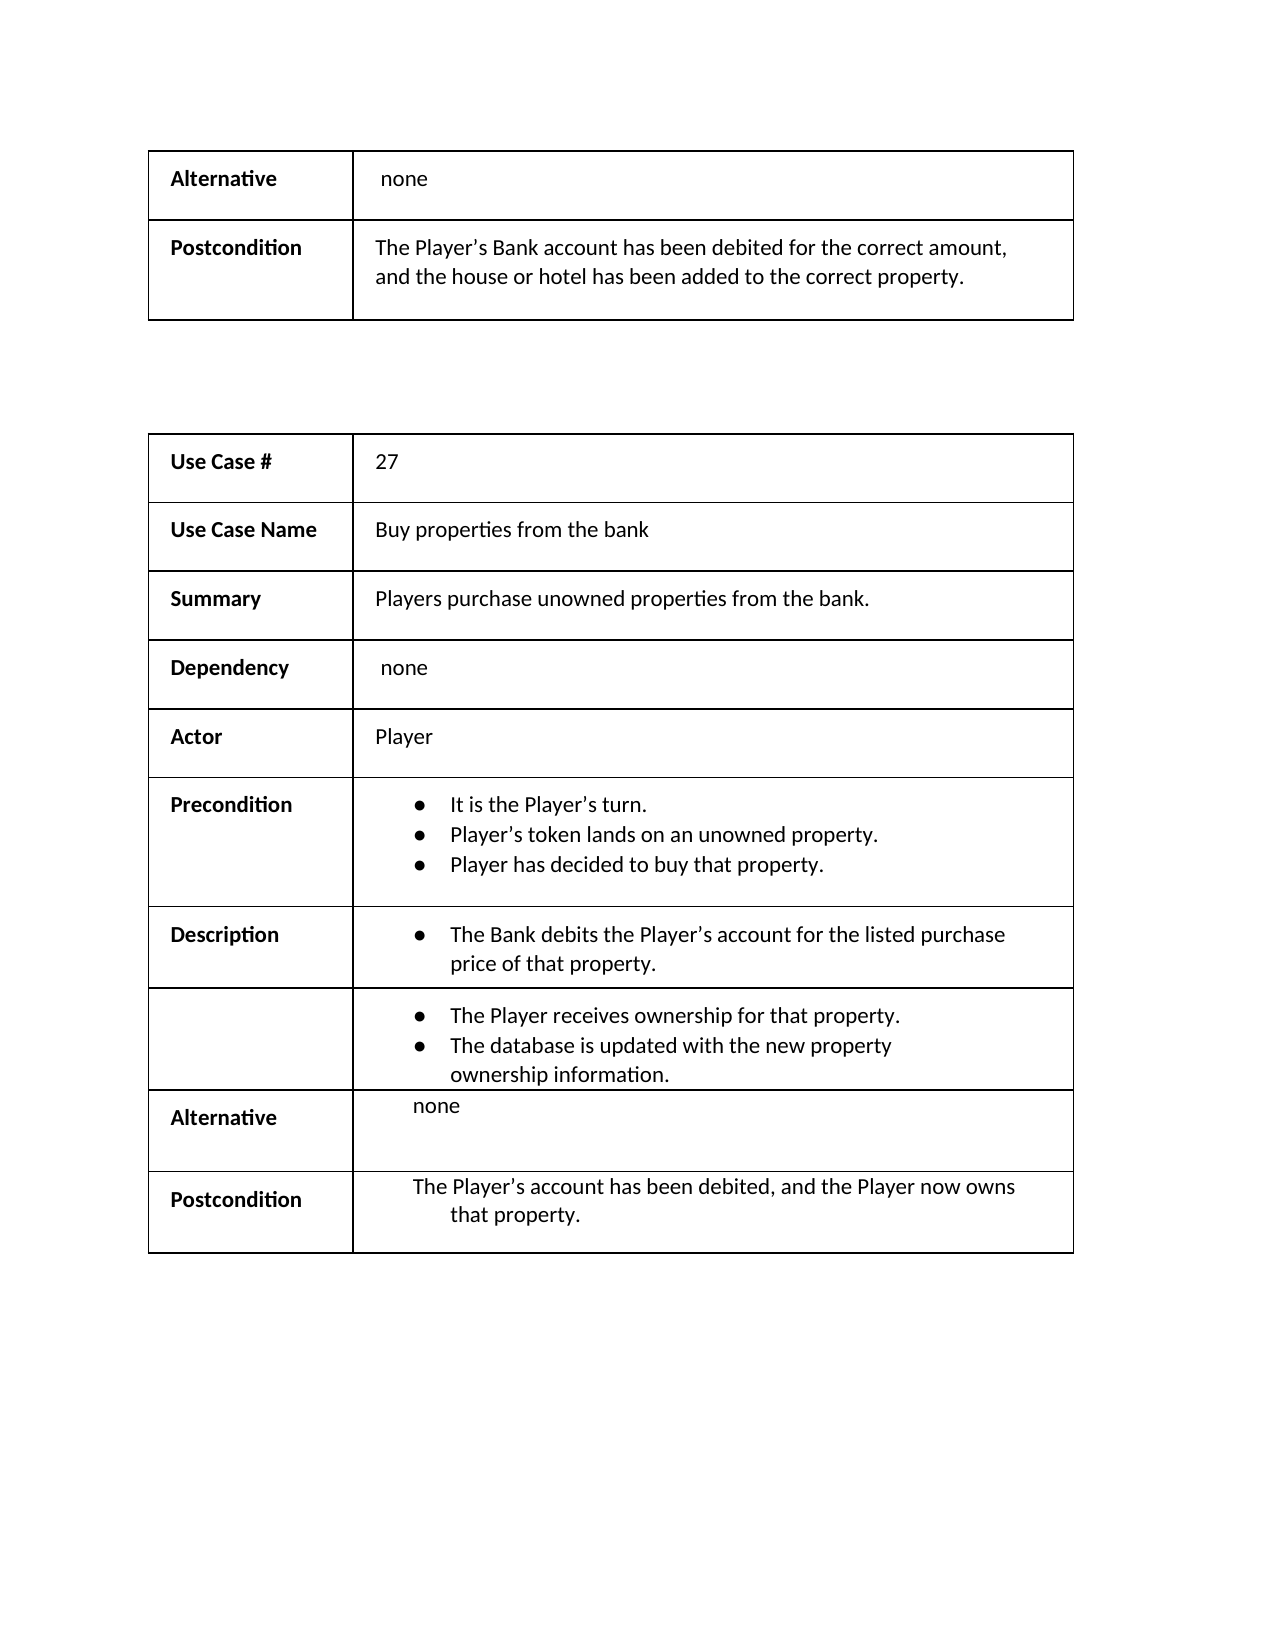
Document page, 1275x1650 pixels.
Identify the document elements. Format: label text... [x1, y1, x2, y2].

table_cell It is the Player’s turn. Player’s token lands on an unowned property. Player has decided to buy that property. [354, 778, 1073, 906]
table_cell Alternative [149, 152, 352, 219]
table_cell none [354, 152, 1073, 219]
table_cell Postcondition [149, 221, 352, 319]
table_cell The Player’s account has been debited, and the Player now owns that property. [354, 1172, 1073, 1252]
table_cell The Player receives ownership for that property. The database is updated with the new property ownership information. [354, 989, 1073, 1089]
table_cell none [354, 641, 1073, 708]
table_cell Postcondition [149, 1172, 352, 1252]
table_cell Buy properties from the bank [354, 503, 1073, 570]
table_cell The Bank debits the Player’s account for the listed purchase price of that property. [354, 907, 1073, 987]
table_cell Precondition [149, 778, 352, 906]
table_header Use Case # [149, 435, 352, 501]
table_cell Players purchase unowned properties from the bank. [354, 572, 1073, 639]
table_header 27 [354, 435, 1073, 501]
table_cell [149, 989, 352, 1089]
table_cell Actor [149, 710, 352, 776]
table_cell none [354, 1091, 1073, 1171]
table_cell Description [149, 907, 352, 987]
table_cell The Player’s Bank account has been debited for the correct amount, and the house or hotel has been added to the correct property. [354, 221, 1073, 319]
table_cell Summary [149, 572, 352, 639]
table_cell Use Case Name [149, 503, 352, 570]
table_cell Alternative [149, 1091, 352, 1171]
table_cell Player [354, 710, 1073, 776]
table_cell Dependency [149, 641, 352, 708]
